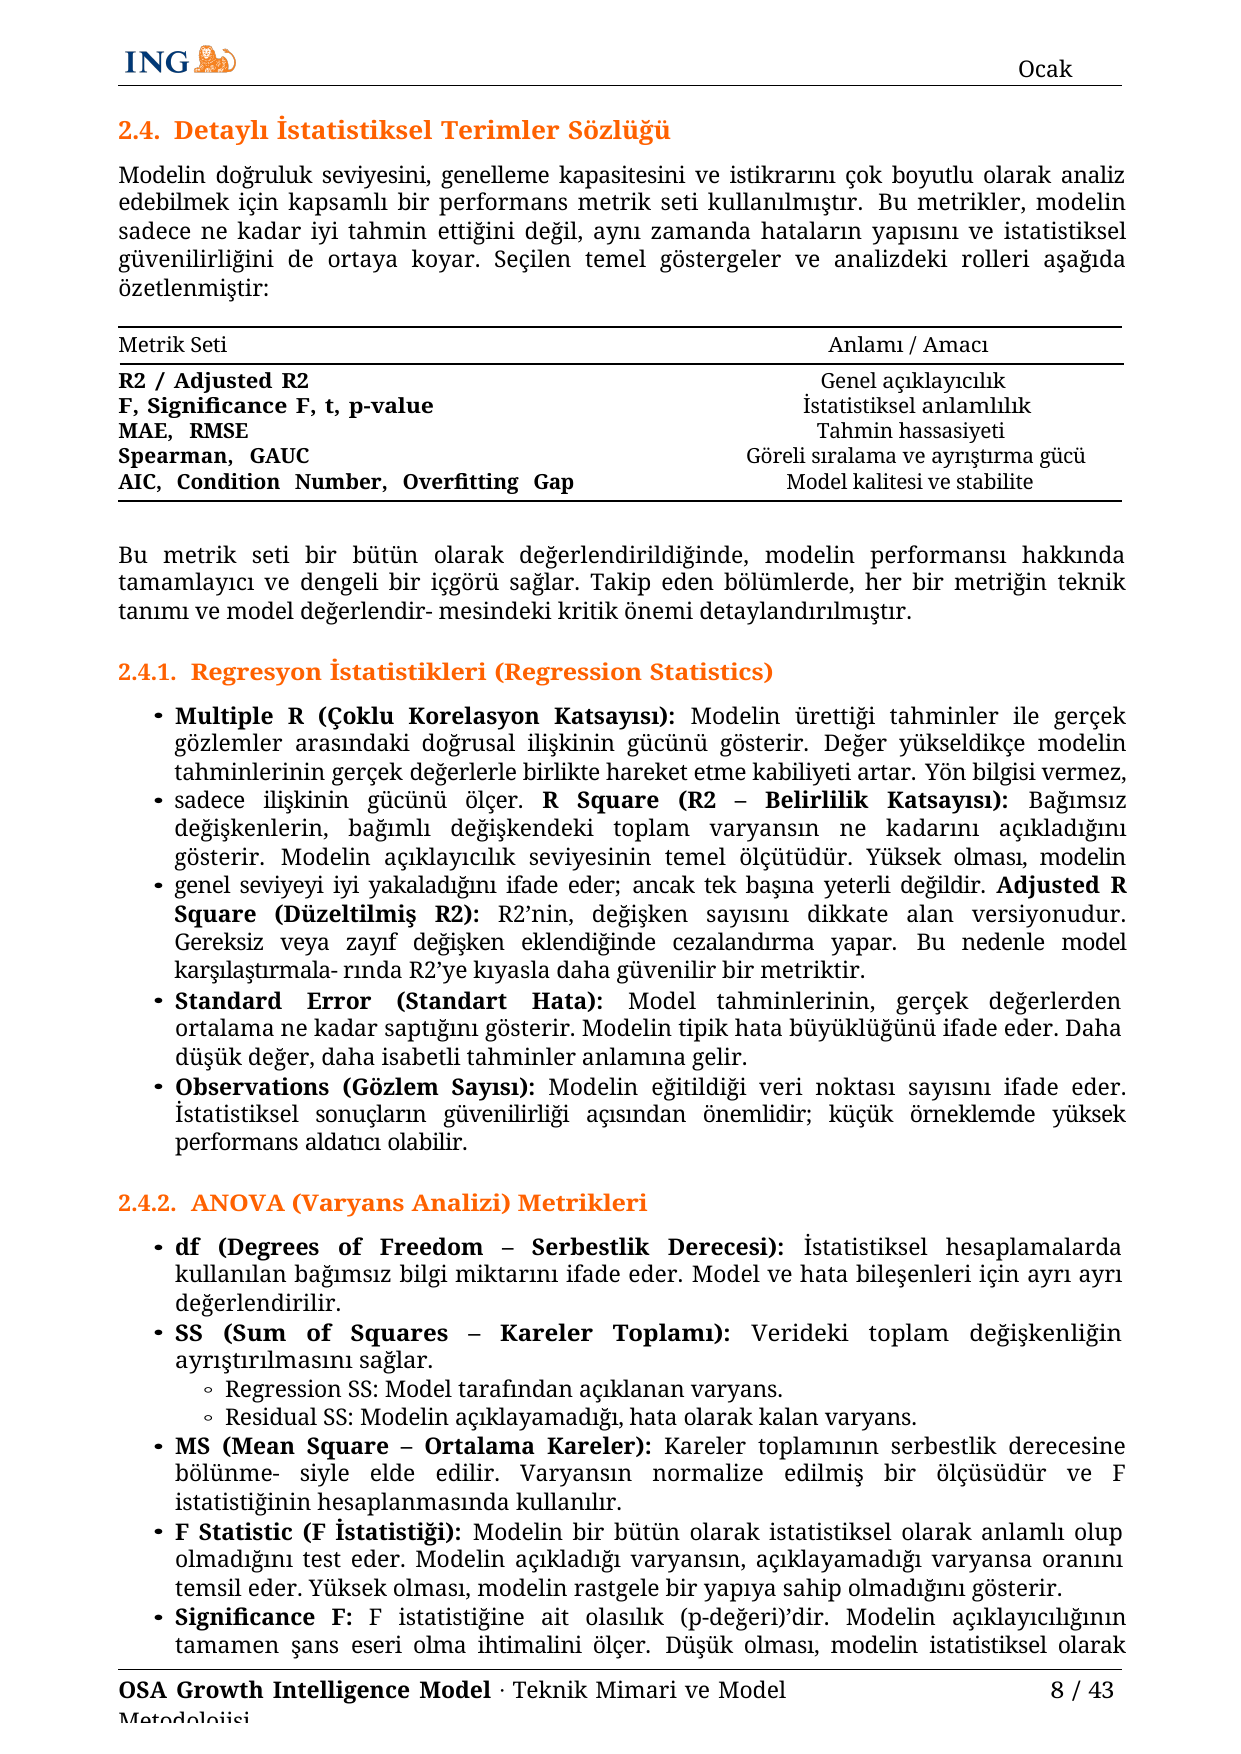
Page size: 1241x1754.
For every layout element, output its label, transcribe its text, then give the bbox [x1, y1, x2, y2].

text Multiple R (Çoklu Korelasyon Katsayısı): Modelin ürettiği tahminler ile gerçek gözlemler arasındaki doğrusal ilişkinin gücünü gösterir. Değer yükseldikçe modelin tahminlerinin gerçek değerlerle birlikte hareket etme kabiliyeti artar. Yön bilgisi vermez, sadece ilişkinin gücünü ölçer. R Square (R2 – Belirlilik Katsayısı): Bağımsız değişkenlerin, bağımlı değişkendeki toplam varyansın ne kadarını açıkladığını gösterir. Modelin açıklayıcılık seviyesinin temel ölçütüdür. Yüksek olması, modelin genel seviyeyi iyi yakaladığını ifade eder; ancak tek başına yeterli değildir. Adjusted R Square (Düzeltilmiş R2): R2’nin, değişken sayısını dikkate alan versiyonudur. Gereksiz veya zayıf değişken eklendiğinde cezalandırma yapar. Bu nedenle model karşılaştırmala- rında R2’ye kıyasla daha güvenilir bir metriktir. [174, 701, 1127, 986]
subtitle Detaylı İstatistiksel Terimler Sözlüğü [118, 113, 1137, 147]
subtitle ANOVA (Varyans Analizi) Metrikleri [118, 1187, 1137, 1218]
text Modelin doğruluk seviyesini, genelleme kapasitesini ve istikrarını çok boyutlu olarak analiz edebilmek için kapsamlı bir performans metrik seti kullanılmıştır. Bu metrikler, modelin sadece ne kadar iyi tahmin ettiğini değil, aynı zamanda hataların yapısını ve istatistiksel güvenilirliğini de ortaya koyar. Seçilen temel göstergeler ve analizdeki rolleri aşağıda özetlenmiştir: [118, 161, 1127, 303]
text F Statistic (F İstatistiği): Modelin bir bütün olarak istatistiksel olarak anlamlı olup olmadığını test eder. Modelin açıkladığı varyansın, açıklayamadığı varyansa oranını temsil eder. Yüksek olması, modelin rastgele bir yapıya sahip olmadığını gösterir. [175, 1517, 1123, 1603]
text Bu metrik seti bir bütün olarak değerlendirildiğinde, modelin performansı hakkında tamamlayıcı ve dengeli bir içgörü sağlar. Takip eden bölümlerde, her bir metriğin teknik tanımı ve model değerlendir- mesindeki kritik önemi detaylandırılmıştır. [118, 541, 1126, 626]
text F, Significance F, t, p-value İstatistiksel anlamlılık [118, 393, 1137, 419]
text SS (Sum of Squares – Kareler Toplamı): Verideki toplam değişkenliğin ayrıştırılmasını sağlar. [175, 1318, 1122, 1375]
text df (Degrees of Freedom – Serbestlik Derecesi): İstatistiksel hesaplamalarda kullanılan bağımsız bilgi miktarını ifade eder. Model ve hata bileşenleri için ayrı ayrı değerlendirilir. [175, 1233, 1122, 1318]
text R2 / Adjusted R2 Genel açıklayıcılık [118, 367, 1137, 393]
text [175, 1603, 1126, 1660]
text Spearman, GAUC Göreli sıralama ve ayrıştırma gücü [118, 444, 1137, 469]
picture [118, 41, 243, 77]
text Metrik Seti Anlamı / Amacı [118, 327, 1137, 358]
text AIC, Condition Number, Overfitting Gap Model kalitesi ve stabilite [118, 469, 1137, 495]
text Regression SS: Model tarafından açıklanan varyans. [225, 1375, 1137, 1403]
text MS (Mean Square – Ortalama Kareler): Kareler toplamının serbestlik derecesine bölünme- siyle elde edilir. Varyansın normalize edilmiş bir ölçüsüdür ve F istatistiğinin hesaplanmasında kullanılır. [175, 1432, 1126, 1517]
subtitle Regresyon İstatistikleri (Regression Statistics) [118, 656, 1137, 687]
text Standard Error (Standart Hata): Model tahminlerinin, gerçek değerlerden ortalama ne kadar saptığını gösterir. Modelin tipik hata büyüklüğünü ifade eder. Daha düşük değer, daha isabetli tahminler anlamına gelir. [175, 987, 1122, 1072]
text MAE, RMSE Tahmin hassasiyeti [118, 419, 1137, 444]
text Observations (Gözlem Sayısı): Modelin eğitildiği veri noktası sayısını ifade eder. İstatistiksel sonuçların güvenilirliği açısından önemlidir; küçük örneklemde yüksek performans aldatıcı olabilir. [175, 1072, 1127, 1157]
text Residual SS: Modelin açıklayamadığı, hata olarak kalan varyans. [225, 1403, 1137, 1431]
